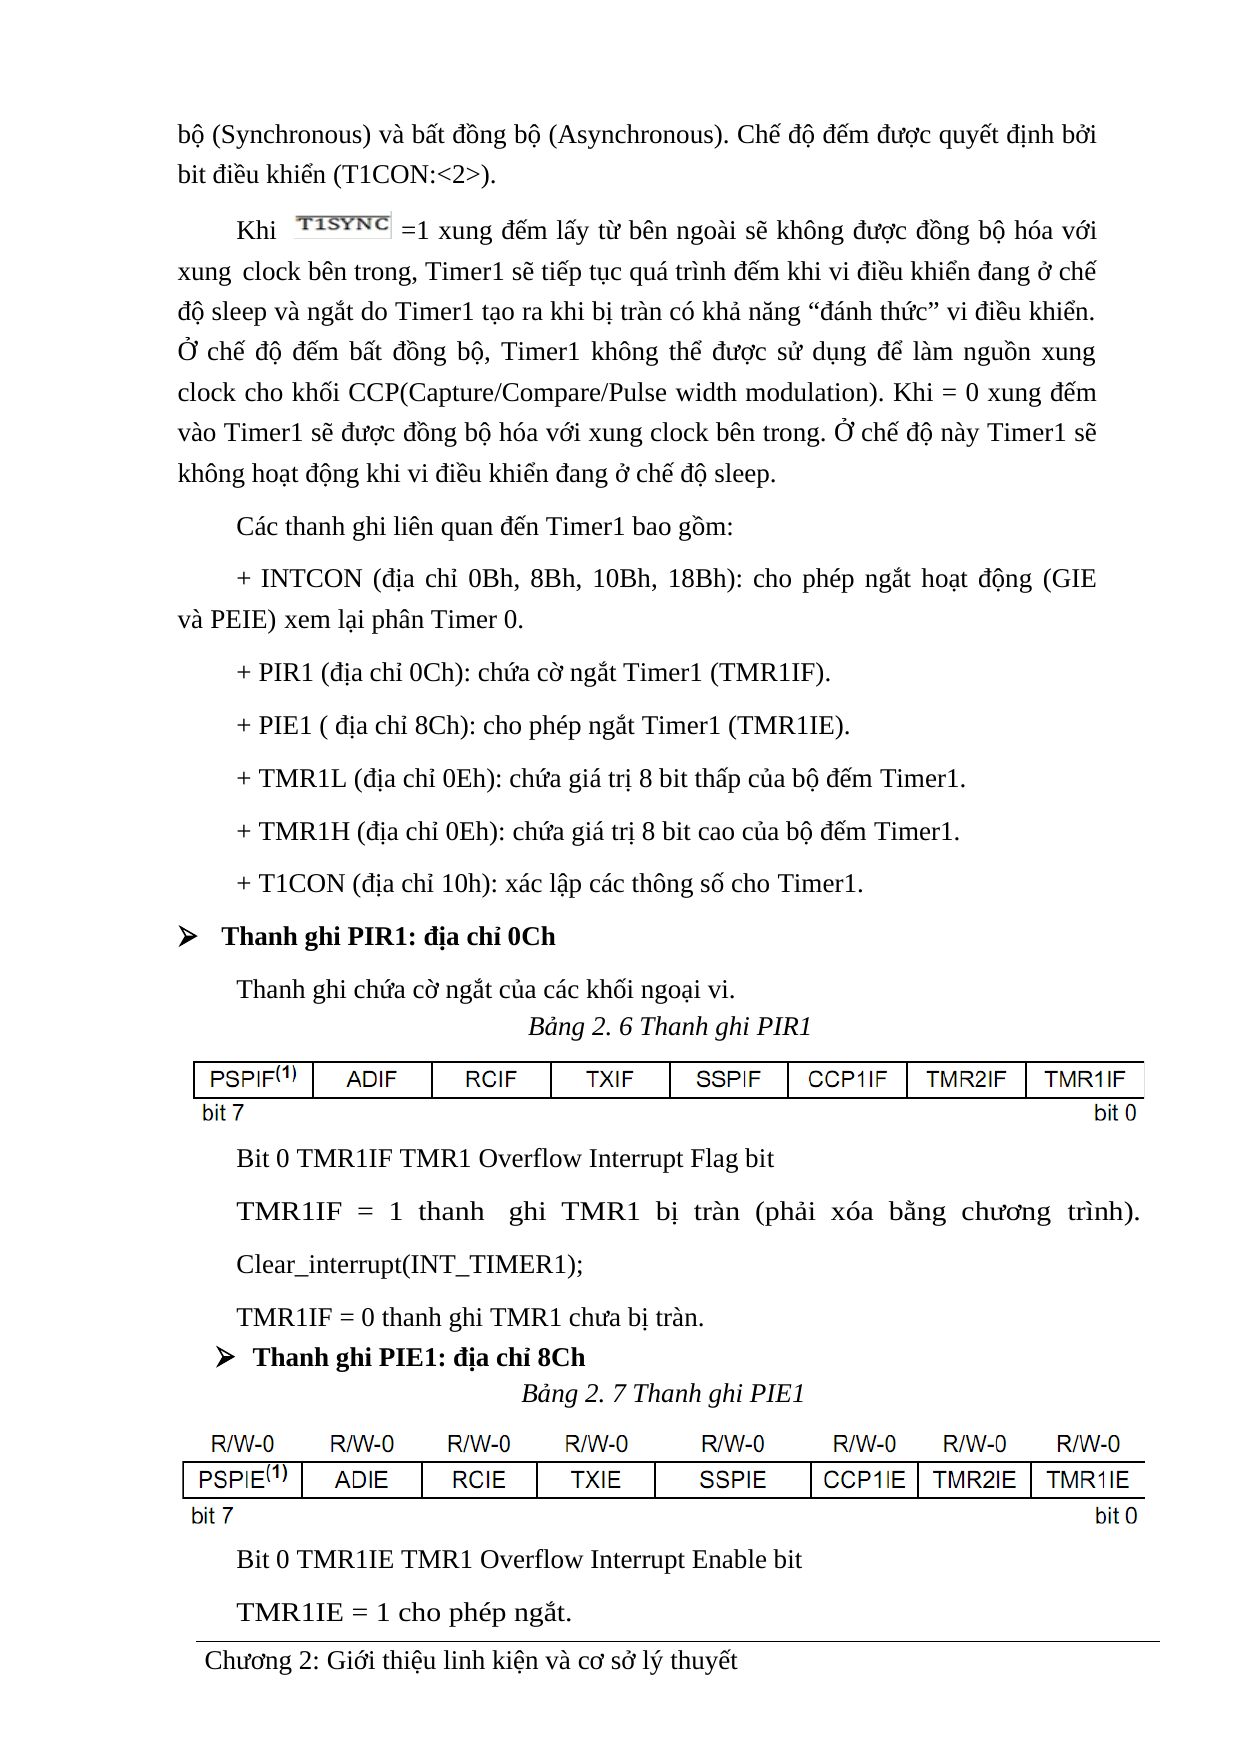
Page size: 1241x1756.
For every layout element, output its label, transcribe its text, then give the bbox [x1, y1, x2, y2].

text Các thanh ghi liên quan đến Timer1 bao gồm: [177, 510, 1098, 541]
text Clear_interrupt(INT_TIMER1); [177, 1248, 1152, 1279]
text TMR1IF = 0 thanh ghi TMR1 chưa bị tràn. [177, 1301, 1152, 1332]
text + PIE1 ( địa chỉ 8Ch): cho phép ngắt Timer1 (TMR1IE). [177, 709, 1098, 740]
text TMR1IE = 1 cho phép ngắt. [177, 1596, 1152, 1627]
text Thanh ghi chứa cờ ngắt của các khối ngoại vi. [177, 974, 1098, 1005]
text Khi =1 xung đếm lấy từ bên ngoài sẽ không được đồng bộ hóa với xung clock bên trong, Timer1 sẽ tiếp tục quá trình đếm khi vi điều khiển đang ở chế độ sleep và ngắt do Timer1 tạo ra khi bị tràn có khả năng “đánh thức” vi điều khiển. Ở chế độ đếm bất đồng bộ, Timer1 không thể được sử dụng để làm nguồn xung clock cho khối CCP(Capture/Compare/Pulse width modulation). Khi = 0 xung đếm vào Timer1 sẽ được đồng bộ hóa với xung clock bên trong. Ở chế độ này Timer1 sẽ không hoạt động khi vi điều khiển đang ở chế độ sleep. [177, 211, 1098, 488]
list Thanh ghi PIR1: địa chỉ 0Ch [177, 921, 1098, 952]
list Thanh ghi PIE1: địa chỉ 8Ch [215, 1341, 1152, 1372]
text + T1CON (địa chỉ 10h): xác lập các thông số cho Timer1. [177, 868, 1098, 899]
text + INTCON (địa chỉ 0Bh, 8Bh, 10Bh, 18Bh): cho phép ngắt hoạt động (GIE và PEIE) xem lại phân Timer 0. [177, 563, 1098, 634]
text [177, 118, 1098, 190]
picture [293, 211, 393, 240]
text + TMR1L (địa chỉ 0Eh): chứa giá trị 8 bit thấp của bộ đếm Timer1. [177, 762, 1098, 793]
picture [182, 1435, 1145, 1524]
text TMR1IF = 1 thanh ghi TMR1 bị tràn (phải xóa bằng chương trình). [177, 1195, 1152, 1226]
text + TMR1H (địa chỉ 0Eh): chứa giá trị 8 bit cao của bộ đếm Timer1. [177, 815, 1098, 846]
picture [193, 1035, 1145, 1121]
text + PIR1 (địa chỉ 0Ch): chứa cờ ngắt Timer1 (TMR1IF). [177, 656, 1098, 687]
